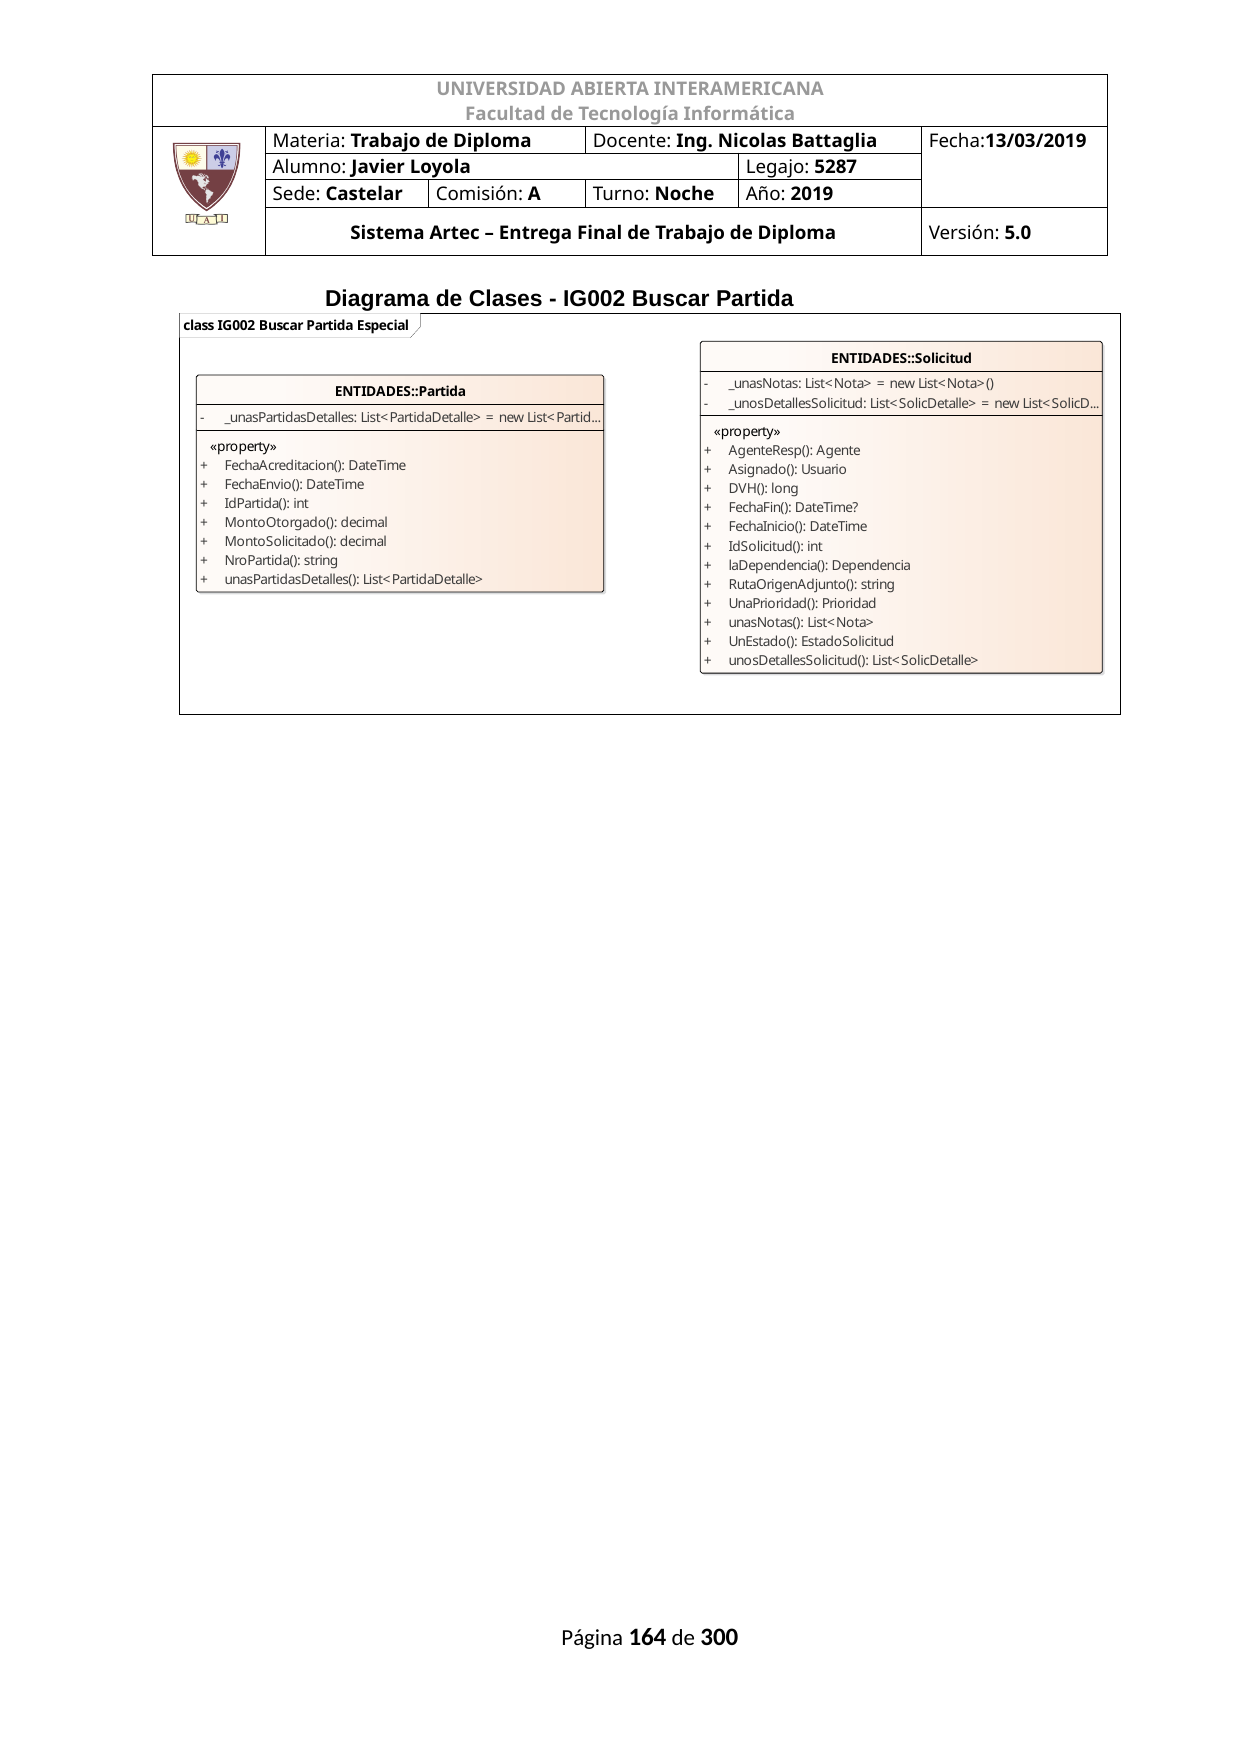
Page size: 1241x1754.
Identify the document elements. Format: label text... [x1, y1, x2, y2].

picture [157, 136, 257, 228]
text Diagrama de Clases - IG002 Buscar Partida [251, 284, 1122, 311]
